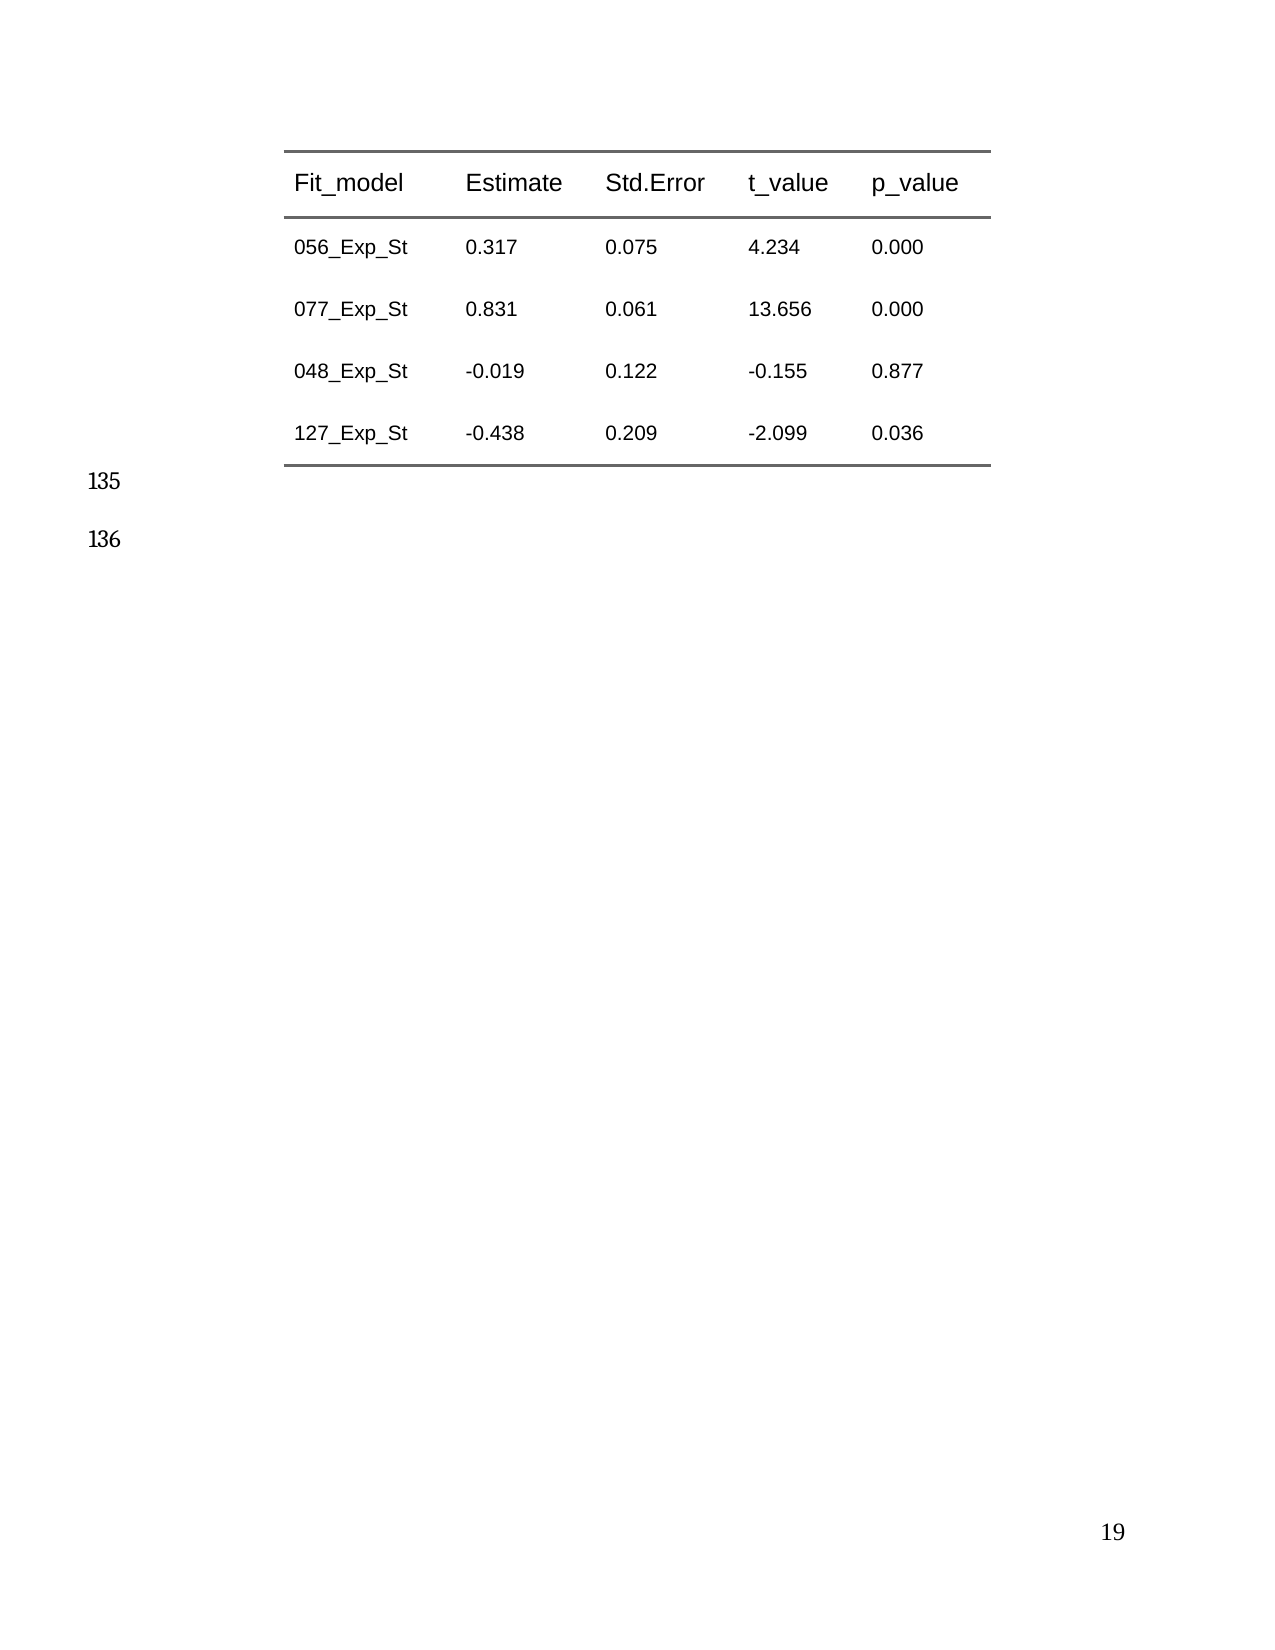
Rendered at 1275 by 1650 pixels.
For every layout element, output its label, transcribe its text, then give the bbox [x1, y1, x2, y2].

table_cell 077_Exp_St [284, 278, 455, 340]
table_cell 0.209 [595, 402, 738, 464]
table_cell 0.061 [595, 278, 738, 340]
table_cell 0.317 [455, 219, 595, 278]
table_cell 0.036 [861, 402, 991, 464]
table_cell 13.656 [738, 278, 861, 340]
table_cell 127_Exp_St [284, 402, 455, 464]
table_cell 056_Exp_St [284, 219, 455, 278]
table_cell 0.000 [861, 278, 991, 340]
table_cell 0.877 [861, 340, 991, 402]
table_cell 0.122 [595, 340, 738, 402]
table_cell 0.831 [455, 278, 595, 340]
table_cell 048_Exp_St [284, 340, 455, 402]
table_cell -0.019 [455, 340, 595, 402]
table_header p_value [861, 153, 991, 216]
table_cell -2.099 [738, 402, 861, 464]
table_header Fit_model [284, 153, 455, 216]
table_header Estimate [455, 153, 595, 216]
table_cell -0.155 [738, 340, 861, 402]
table_header t_value [738, 153, 861, 216]
table_cell -0.438 [455, 402, 595, 464]
table_cell 0.000 [861, 219, 991, 278]
table_cell 0.075 [595, 219, 738, 278]
table_cell 4.234 [738, 219, 861, 278]
table_header Std.Error [595, 153, 738, 216]
